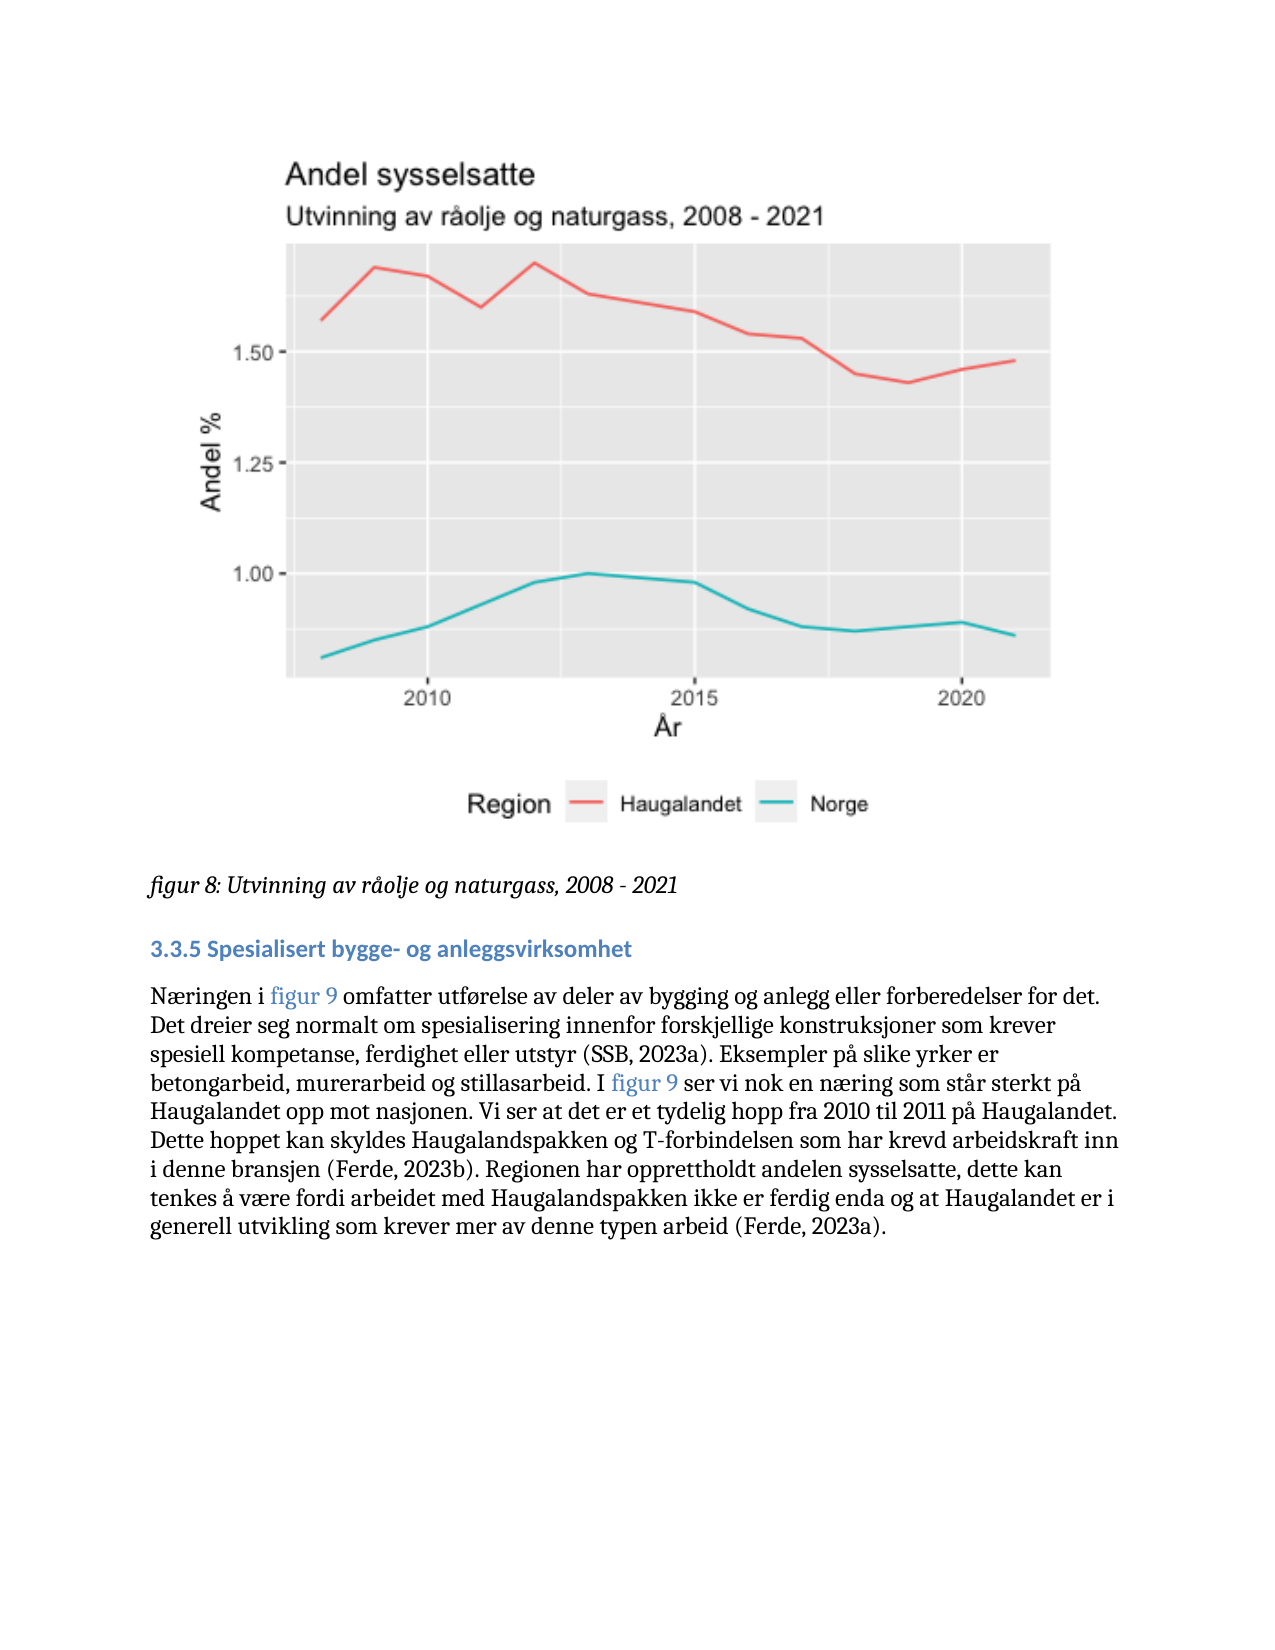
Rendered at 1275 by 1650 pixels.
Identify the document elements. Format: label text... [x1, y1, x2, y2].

text Næringen i figur 9 omfatter utførelse av deler av bygging og anlegg eller forberedelser for det. Det dreier seg normalt om spesialisering innenfor forskjellige konstruksjoner som krever spesiell kompetanse, ferdighet eller utstyr (SSB, 2023a). Eksempler på slike yrker er betongarbeid, murerarbeid og stillasarbeid. I figur 9 ser vi nok en næring som står sterkt på Haugalandet opp mot nasjonen. Vi ser at det er et tydelig hopp fra 2010 til 2011 på Haugalandet. Dette hoppet kan skyldes Haugalandspakken og T-forbindelsen som har krevd arbeidskraft inn i denne bransjen (Ferde, 2023b). Regionen har opprettholdt andelen sysselsatte, dette kan tenkes å være fordi arbeidet med Haugalandspakken ikke er ferdig enda og at Haugalandet er i generell utvikling som krever mer av denne typen arbeid (Ferde, 2023a). [150, 982, 1125, 1241]
picture [188, 150, 1064, 850]
subtitle 3.3.5 Spesialisert bygge- og anleggsvirksomhet [150, 933, 1125, 963]
table_header figur 8: Utvinning av råolje og naturgass, 2008 - 2021 [139, 150, 1114, 912]
